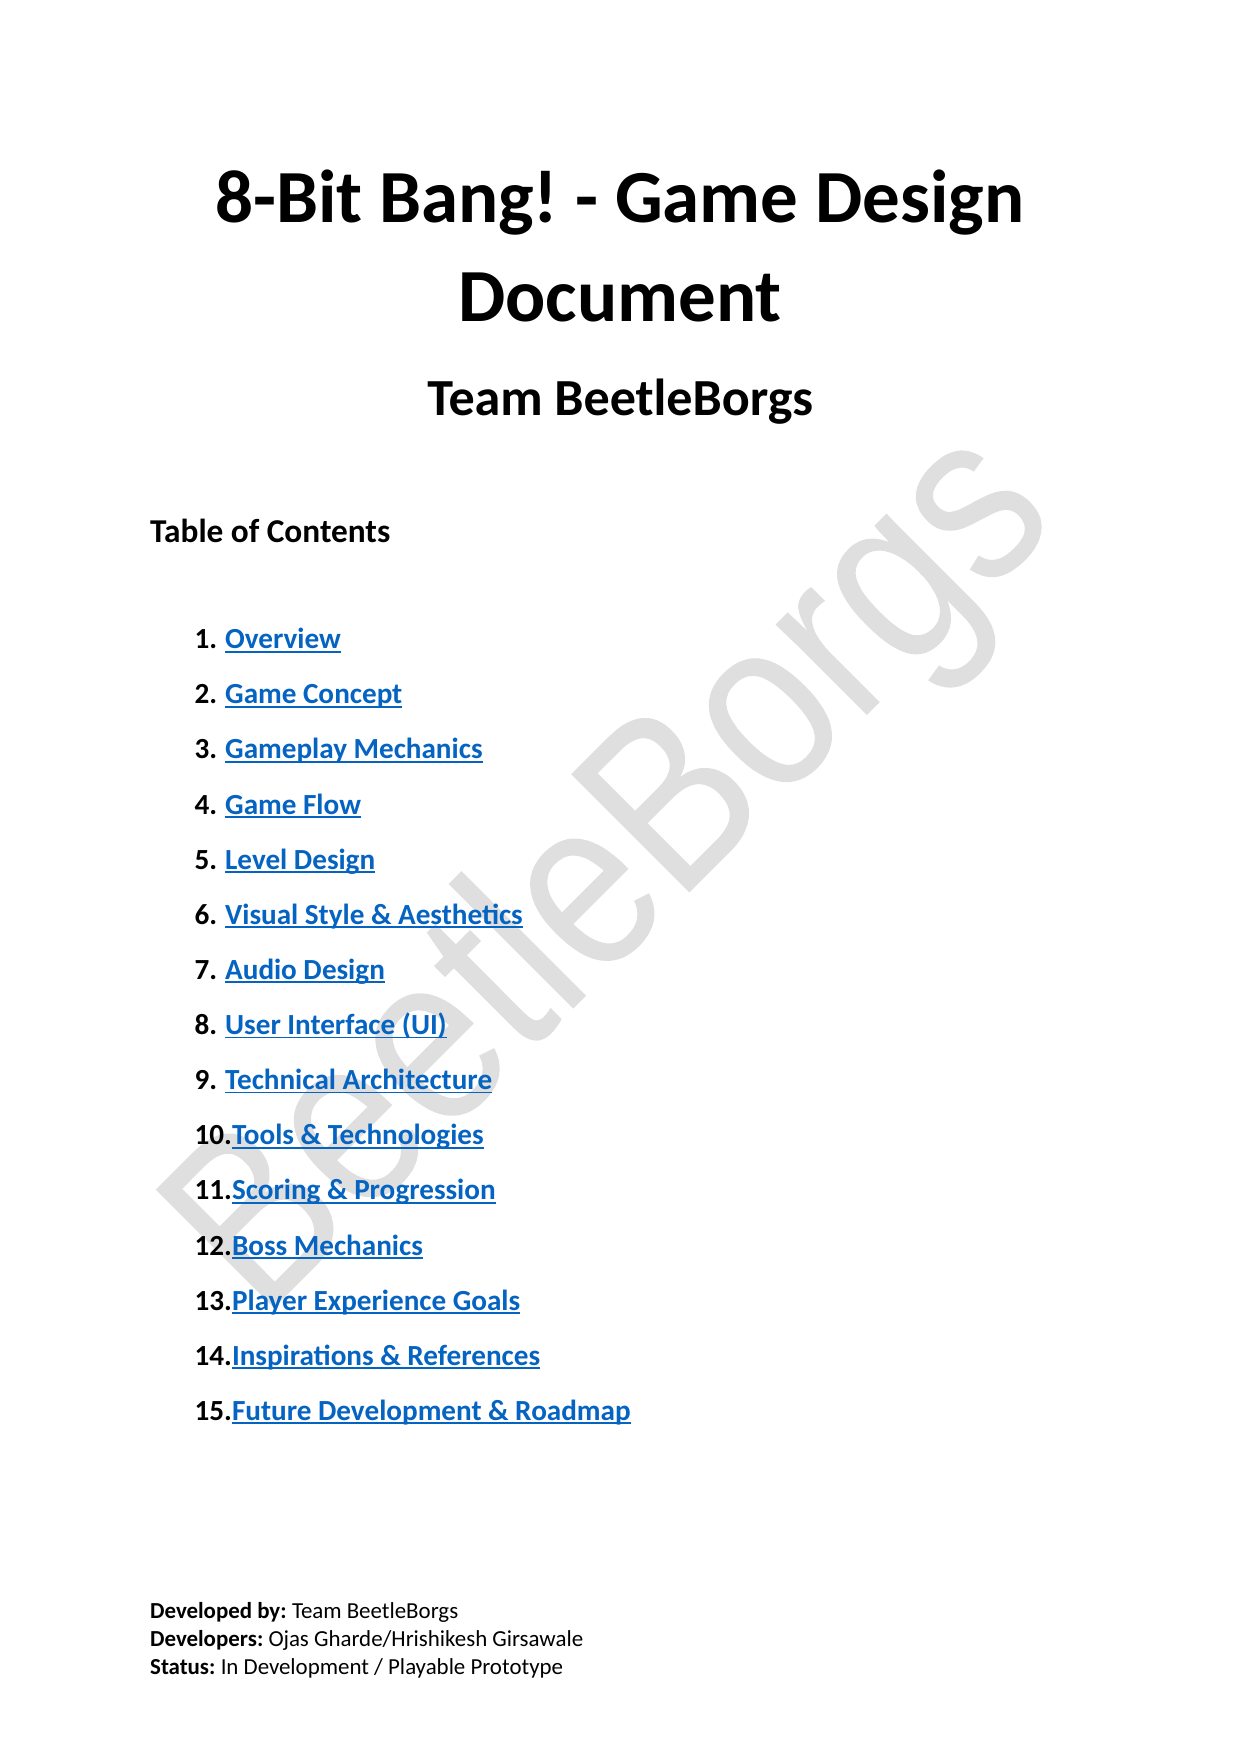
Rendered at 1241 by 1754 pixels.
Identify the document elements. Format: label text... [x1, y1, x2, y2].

text 8-Bit Bang! - Game Design Document [150, 150, 1090, 340]
list Game Concept [194, 676, 1090, 711]
text Team BeetleBorgs [150, 364, 1090, 428]
list Inspirations & References [194, 1337, 1090, 1372]
list Visual Style & Aesthetics [194, 896, 1090, 932]
list Audio Design [194, 951, 1090, 987]
list Tools & Technologies [194, 1116, 1090, 1152]
list Gameplay Mechanics [194, 731, 1090, 766]
list Player Experience Goals [194, 1282, 1090, 1317]
list Level Design [194, 841, 1090, 876]
list Technical Architecture [194, 1061, 1090, 1097]
list Scoring & Progression [194, 1171, 1090, 1207]
list Overview [194, 620, 1090, 656]
list Future Development & Roadmap [194, 1392, 1090, 1427]
list Boss Mechanics [194, 1227, 1090, 1262]
list Game Flow [194, 786, 1090, 821]
list User Interface (UI) [194, 1006, 1090, 1042]
text Table of Contents [150, 510, 1090, 551]
